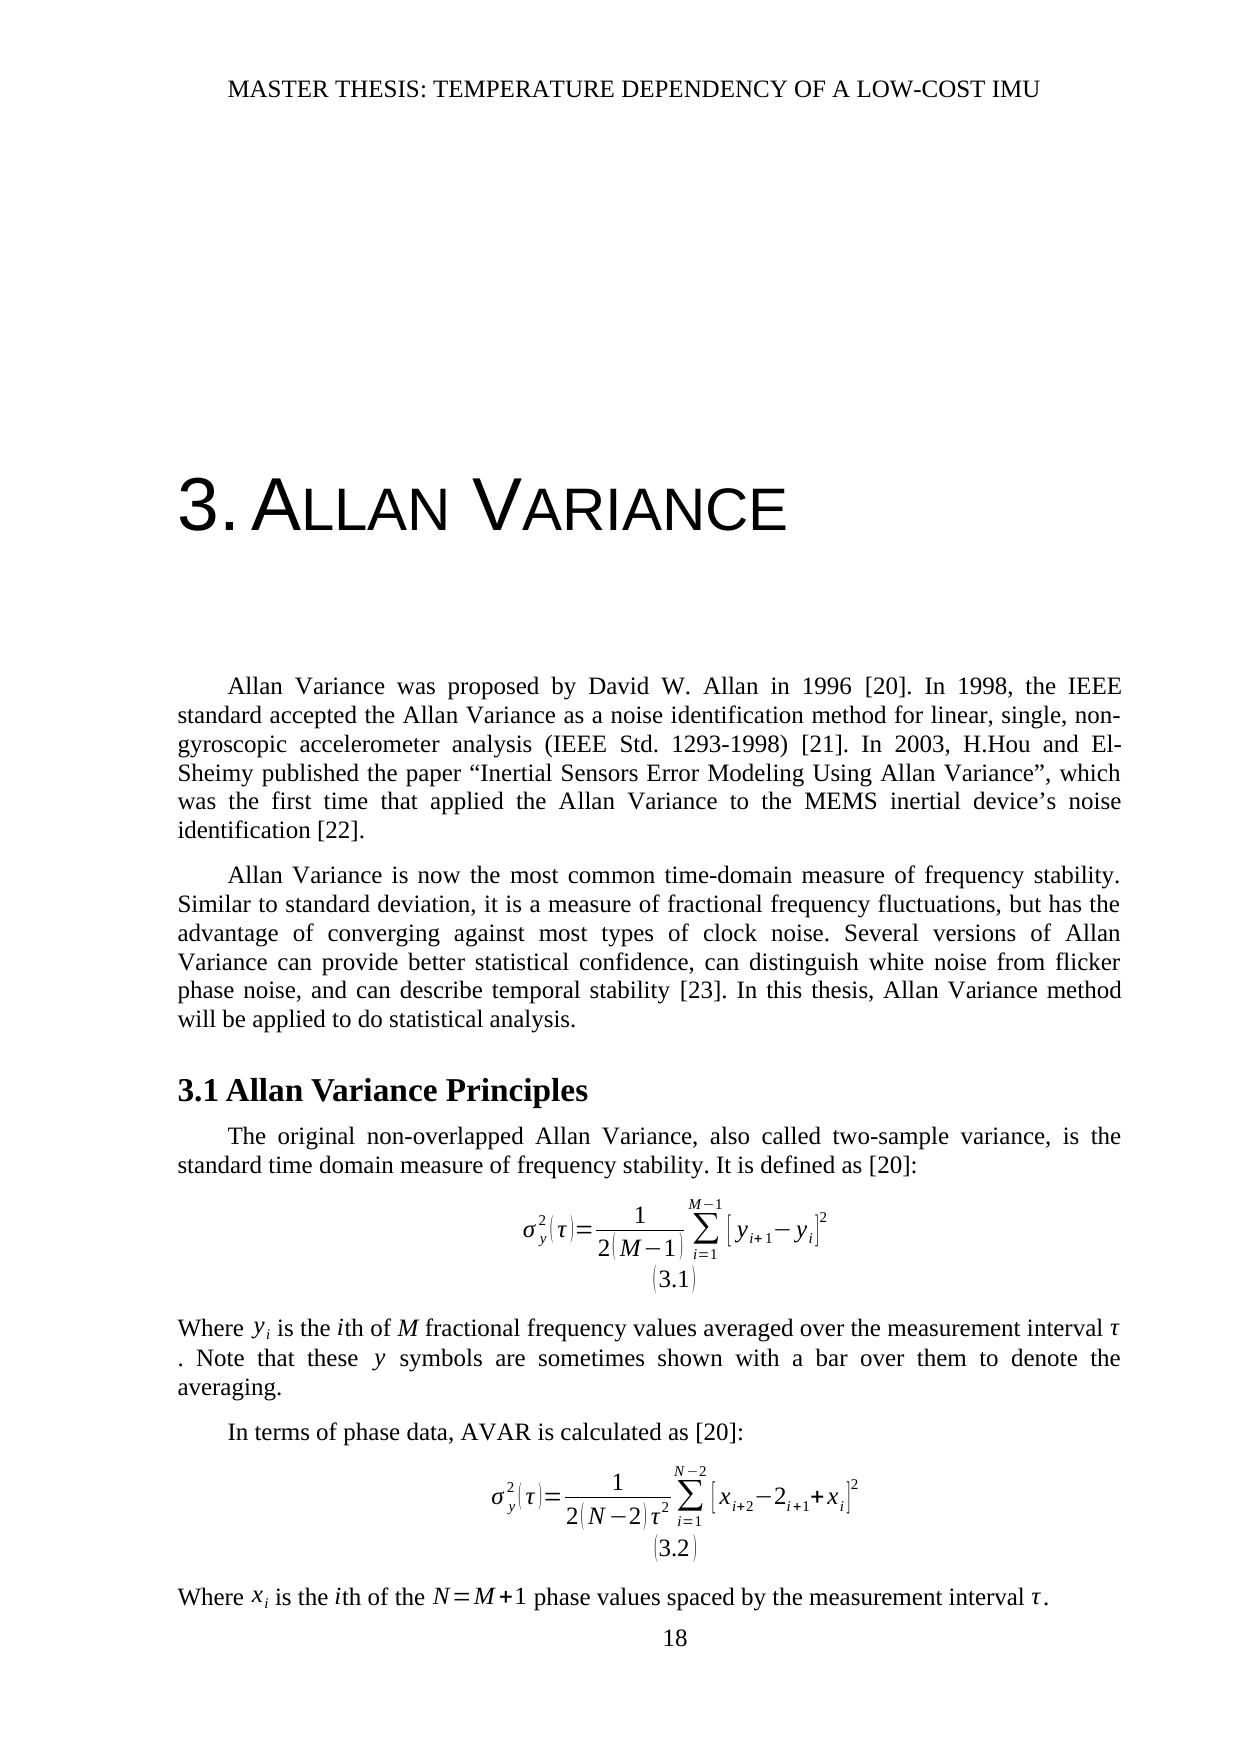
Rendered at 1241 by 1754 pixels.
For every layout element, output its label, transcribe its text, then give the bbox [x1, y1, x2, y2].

text Allan Variance is now the most common time-domain measure of frequency stability. Similar to standard deviation, it is a measure of fractional frequency fluctuations, but has the advantage of converging against most types of clock noise. Several versions of Allan Variance can provide better statistical confidence, can distinguish white noise from flicker phase noise, and can describe temporal stability [23]. In this thesis, Allan Variance method will be applied to do statistical analysis. [177, 861, 1122, 1033]
text Where is the th of M fractional frequency values averaged over the measurement interval . Note that these symbols are sometimes shown with a bar over them to denote the averaging. [177, 1312, 1122, 1400]
text Allan Variance was proposed by David W. Allan in 1996 [20]. In 1998, the IEEE standard accepted the Allan Variance as a noise identification method for linear, single, non-gyroscopic accelerometer analysis (IEEE Std. 1293-1998) [21]. In 2003, H.Hou and El-Sheimy published the paper “Inertial Sensors Error Modeling Using Allan Variance”, which was the first time that applied the Allan Variance to the MEMS inertial device’s noise identification [22]. [177, 671, 1122, 844]
subtitle Allan Variance [177, 460, 1122, 546]
text In terms of phase data, AVAR is calculated as [20]: [177, 1417, 1122, 1446]
text The original non-overlapped Allan Variance, also called two-sample variance, is the standard time domain measure of frequency stability. It is defined as [20]: [177, 1121, 1122, 1179]
subtitle 3.1 Allan Variance Principles [177, 1071, 1122, 1109]
text Where is the th of the phase values spaced by the measurement interval . [177, 1581, 1122, 1612]
